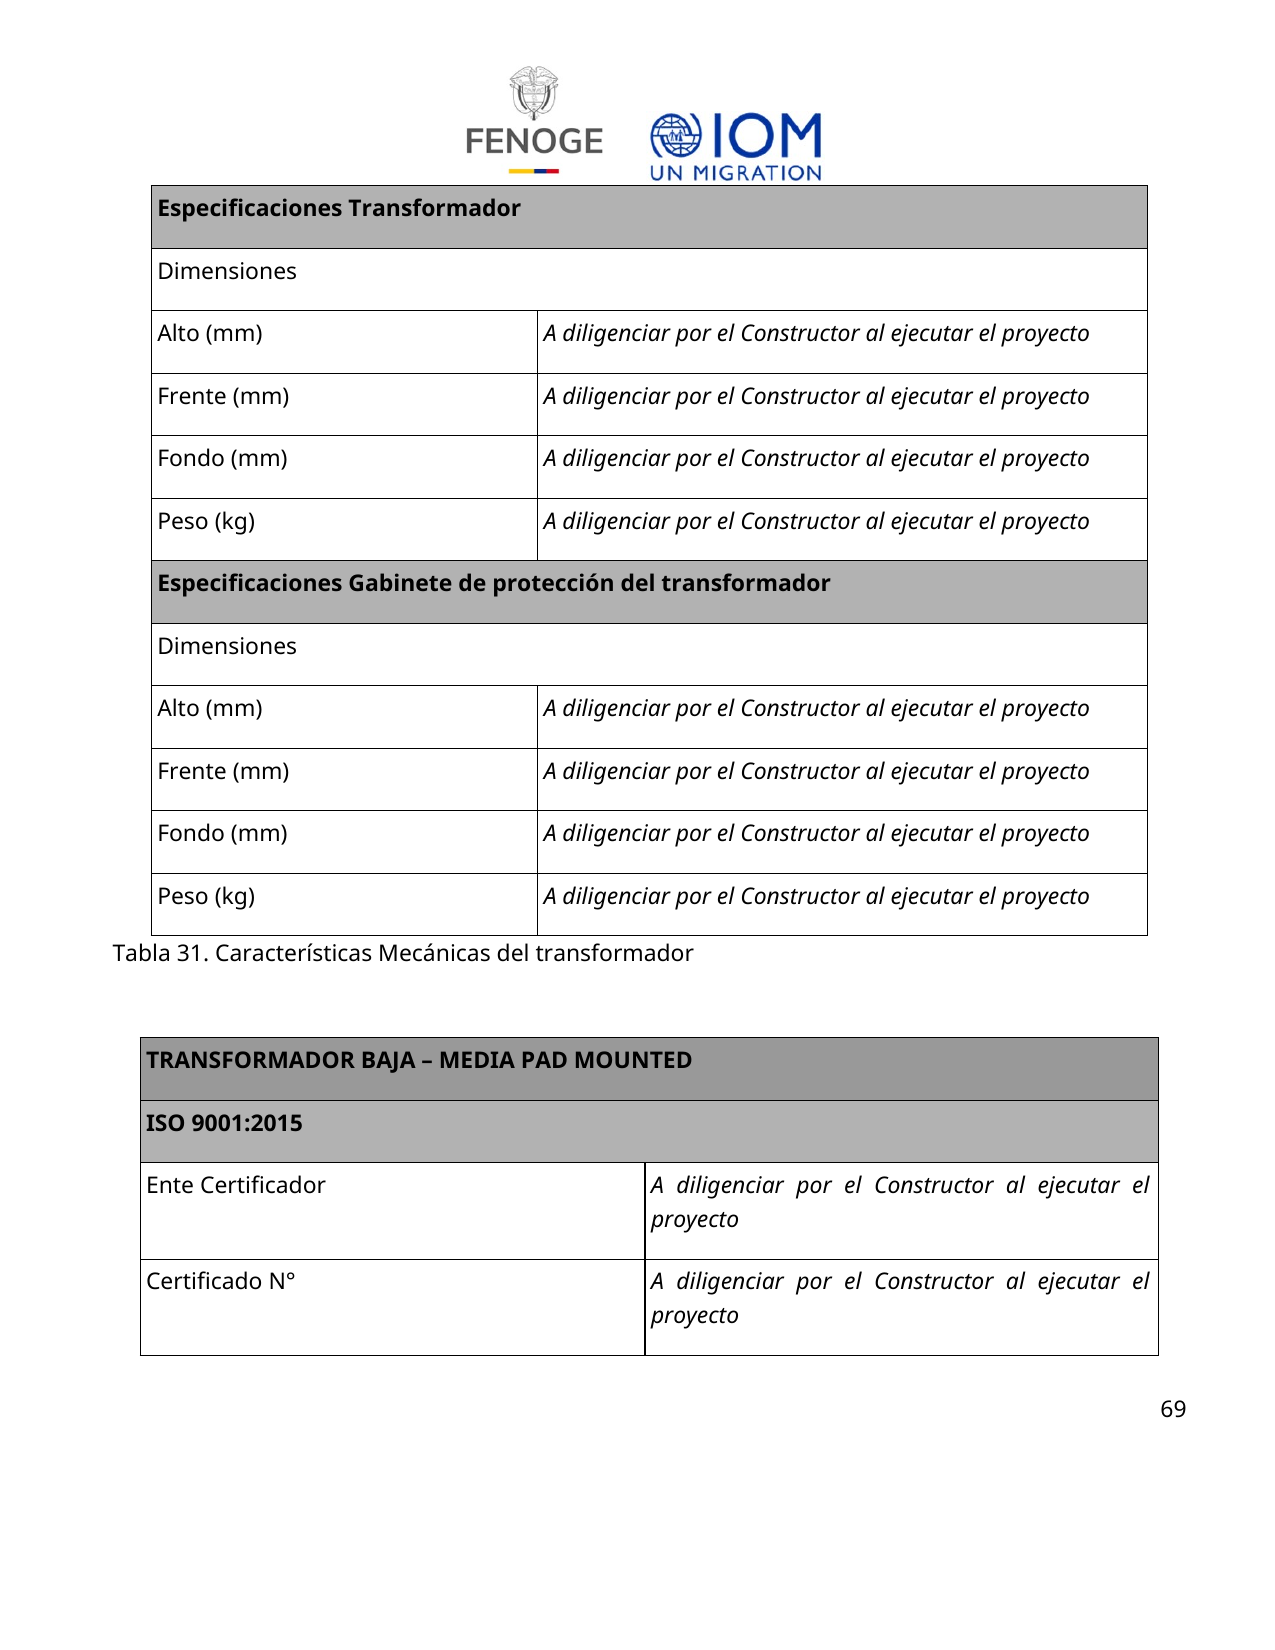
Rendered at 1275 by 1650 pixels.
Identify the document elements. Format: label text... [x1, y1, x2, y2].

table_cell Certificado N° [141, 1260, 644, 1355]
table_cell Frente (mm) [152, 749, 537, 810]
table_cell A diligenciar por el Constructor al ejecutar el proyecto [538, 499, 1147, 560]
table_cell Alto (mm) [152, 311, 537, 373]
table_cell Ente Certificador [141, 1163, 644, 1258]
table_cell A diligenciar por el Constructor al ejecutar el proyecto [538, 749, 1147, 810]
table_cell Frente (mm) [152, 374, 537, 435]
table_cell A diligenciar por el Constructor al ejecutar el proyecto [538, 874, 1147, 935]
picture [646, 111, 825, 182]
table_cell Dimensiones [152, 624, 1147, 685]
table_cell Alto (mm) [152, 686, 537, 748]
table_cell Fondo (mm) [152, 436, 537, 498]
table_cell A diligenciar por el Constructor al ejecutar el proyecto [646, 1260, 1158, 1355]
table_cell ISO 9001:2015 [141, 1101, 1158, 1162]
table_cell A diligenciar por el Constructor al ejecutar el proyecto [538, 811, 1147, 873]
table_cell A diligenciar por el Constructor al ejecutar el proyecto [538, 436, 1147, 498]
table_cell Peso (kg) [152, 874, 537, 935]
table_cell A diligenciar por el Constructor al ejecutar el proyecto [538, 374, 1147, 435]
table_cell A diligenciar por el Constructor al ejecutar el proyecto [538, 311, 1147, 373]
table_cell Peso (kg) [152, 499, 537, 560]
table_cell Especificaciones Gabinete de protección del transformador [152, 561, 1147, 623]
table_cell Dimensiones [152, 249, 1147, 310]
table_cell A diligenciar por el Constructor al ejecutar el proyecto [538, 686, 1147, 748]
table_cell Fondo (mm) [152, 811, 537, 873]
table_header TRANSFORMADOR BAJA – MEDIA PAD MOUNTED [141, 1038, 1158, 1100]
table_header Especificaciones Transformador [152, 186, 1147, 248]
picture [450, 60, 622, 179]
table_cell A diligenciar por el Constructor al ejecutar el proyecto [646, 1163, 1158, 1258]
